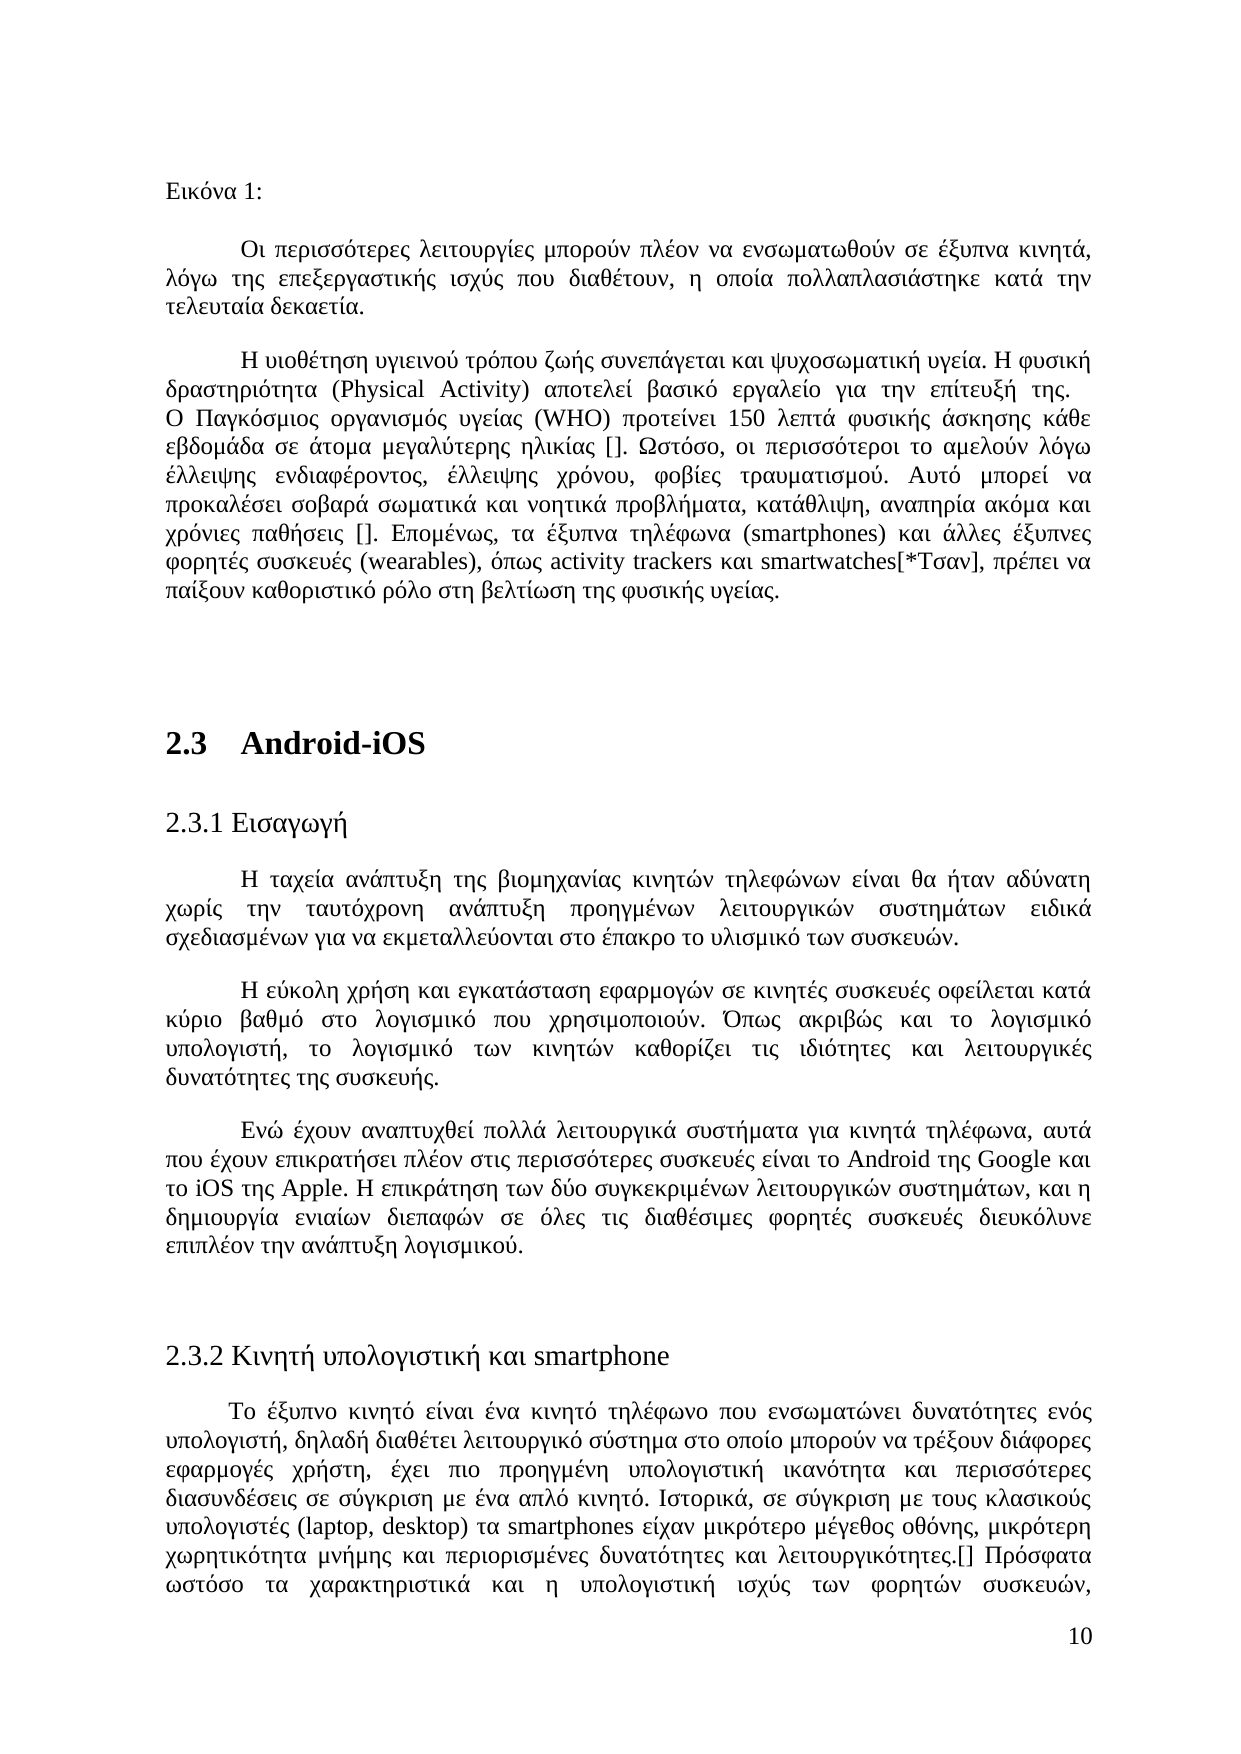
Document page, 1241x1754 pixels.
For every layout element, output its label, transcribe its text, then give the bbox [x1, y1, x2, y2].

text Η εύκολη χρήση και εγκατάσταση εφαρμογών σε κινητές συσκευές οφείλεται κατά κύριο βαθμό στο λογισμικό που χρησιμοποιούν. Όπως ακριβώς και το λογισμικό υπολογιστή, το λογισμικό των κινητών καθορίζει τις ιδιότητες και λειτουργικές δυνατότητες της συσκευής. [165, 975, 1092, 1090]
text Oι περισσότερες λειτουργίες μπορούν πλέον να ενσωματωθούν σε έξυπνα κινητά, λόγω της επεξεργαστικής ισχύς που διαθέτουν, η οποία πολλαπλασιάστηκε κατά την τελευταία δεκαετία. [165, 234, 1092, 320]
text Η υιοθέτηση υγιεινού τρόπου ζωής συνεπάγεται και ψυχοσωματική υγεία. Η φυσική δραστηριότητα (Physical Activity) αποτελεί βασικό εργαλείο για την επίτευξή της. Ο Παγκόσμιος οργανισμός υγείας (WHO) προτείνει 150 λεπτά φυσικής άσκησης κάθε εβδομάδα σε άτομα μεγαλύτερης ηλικίας []. Ωστόσο, οι περισσότεροι το αμελούν λόγω έλλειψης ενδιαφέροντος, έλλειψης χρόνου, φοβίες τραυματισμού. Αυτό μπορεί να προκαλέσει σοβαρά σωματικά και νοητικά προβλήματα, κατάθλιψη, αναπηρία ακόμα και χρόνιες παθήσεις []. Επομένως, τα έξυπνα τηλέφωνα (smartphones) και άλλες έξυπνες φορητές συσκευές (wearables), όπως activity trackers και smartwatches[*Τσαν], πρέπει να παίξουν καθοριστικό ρόλο στη βελτίωση της φυσικής υγείας. [165, 345, 1092, 604]
subtitle 2.3 Android-iOS [165, 723, 1092, 761]
subtitle 2.3.1 Εισαγωγή [165, 806, 1092, 839]
text Ενώ έχουν αναπτυχθεί πολλά λειτουργικά συστήματα για κινητά τηλέφωνα, αυτά που έχουν επικρατήσει πλέον στις περισσότερες συσκευές είναι το Android της Google και το iOS της Apple. Η επικράτηση των δύο συγκεκριμένων λειτουργικών συστημάτων, και η δημιουργία ενιαίων διεπαφών σε όλες τις διαθέσιμες φορητές συσκευές διευκόλυνε επιπλέον την ανάπτυξη λογισμικού. [165, 1115, 1092, 1259]
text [165, 1396, 1092, 1598]
text Εικόνα 1: [165, 176, 1092, 205]
text Η ταχεία ανάπτυξη της βιομηχανίας κινητών τηλεφώνων είναι θα ήταν αδύνατη χωρίς την ταυτόχρονη ανάπτυξη προηγμένων λειτουργικών συστημάτων ειδικά σχεδιασμένων για να εκμεταλλεύονται στο έπακρο το υλισμικό των συσκευών. [165, 864, 1092, 950]
subtitle 2.3.2 Κινητή υπολογιστική και smartphone [165, 1338, 1092, 1371]
